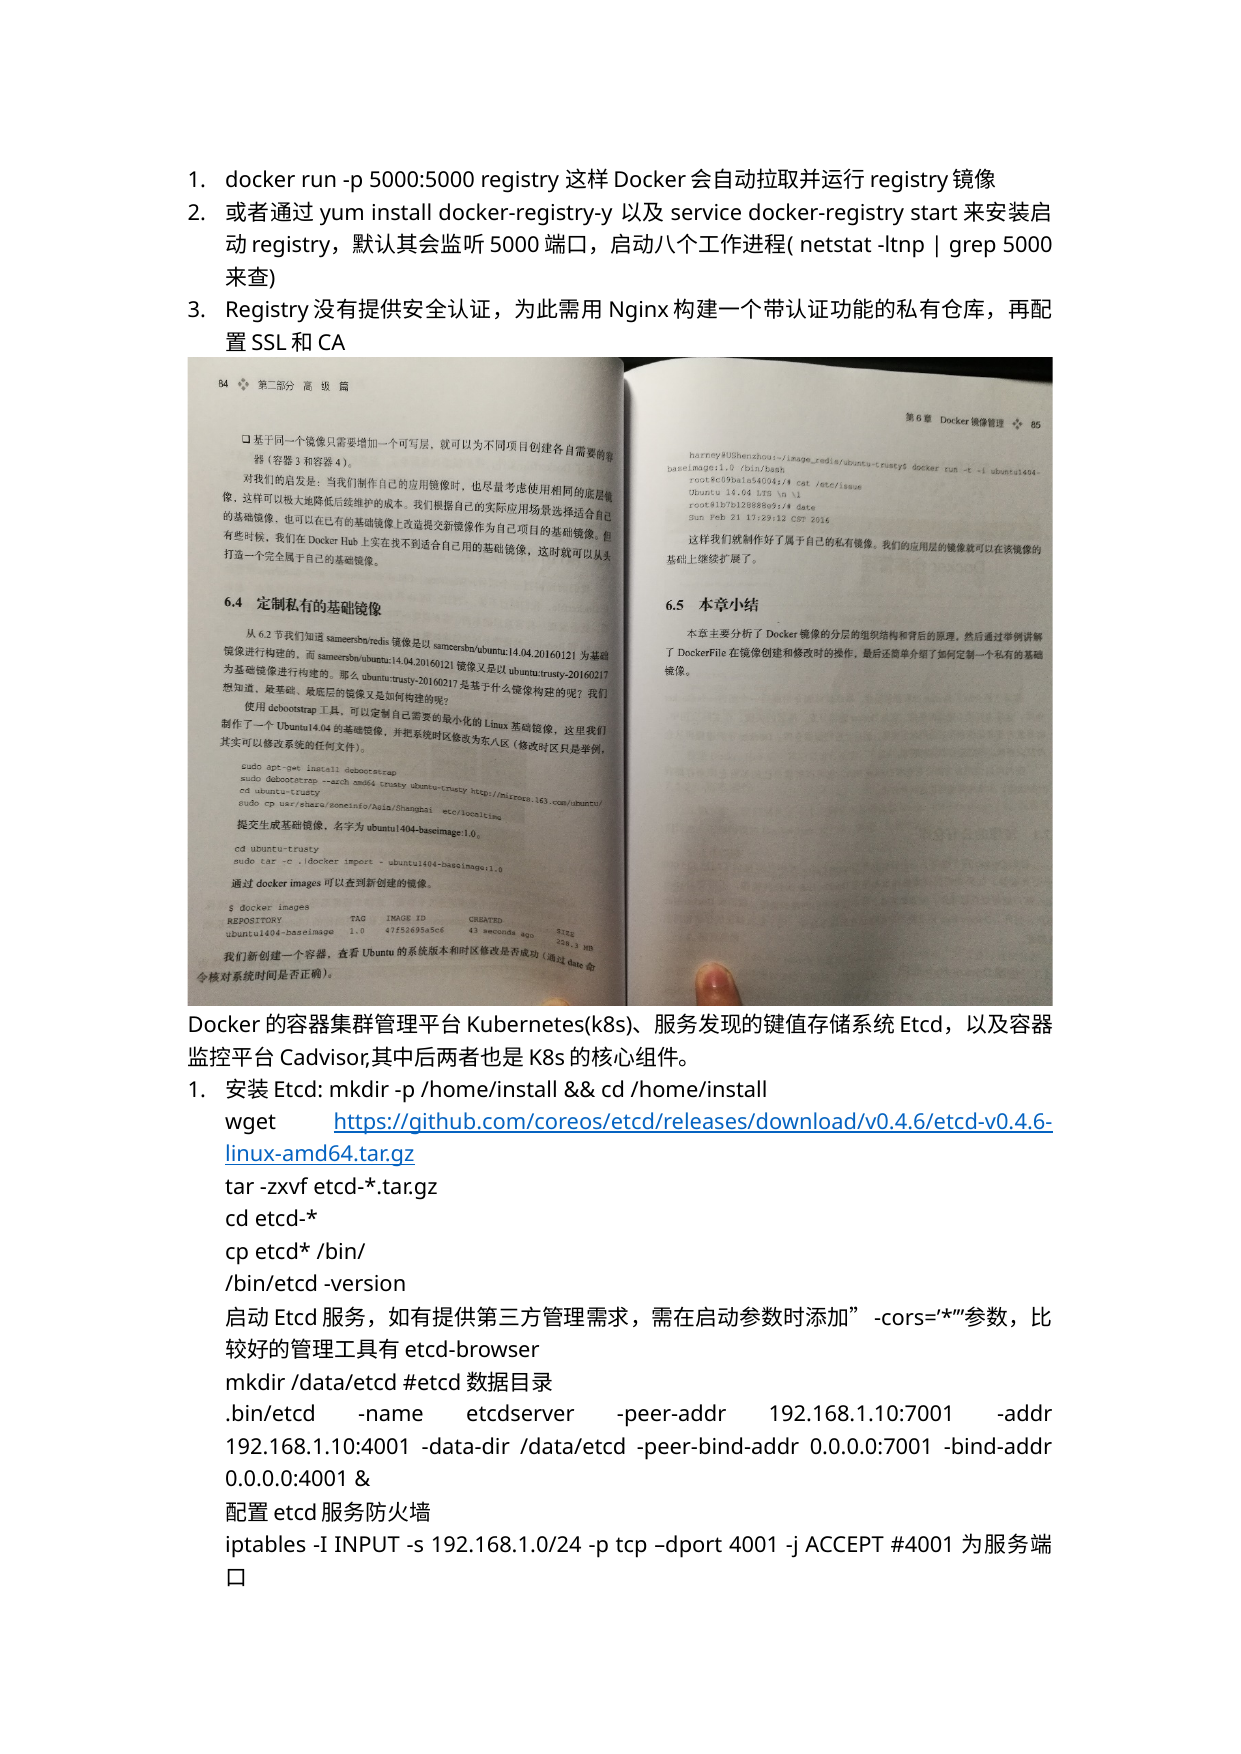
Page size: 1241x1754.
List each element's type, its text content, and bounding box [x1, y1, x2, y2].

list wget https://github.com/coreos/etcd/releases/download/v0.4.6/etcd-v0.4.6-linux-amd64.tar.gz [225, 1104, 1053, 1169]
list .bin/etcd -name etcdserver -peer-addr 192.168.1.10:7001 -addr 192.168.1.10:4001 -data-dir /data/etcd -peer-bind-addr 0.0.0.0:7001 -bind-addr 0.0.0.0:4001 & [225, 1397, 1053, 1494]
list cd etcd-* [225, 1202, 1053, 1234]
list /bin/etcd -version [225, 1267, 1053, 1299]
list Registry没有提供安全认证，为此需用Nginx构建一个带认证功能的私有仓库，再配置SSL和CA [187, 292, 1053, 357]
list 配置etcd服务防火墙 [225, 1494, 1053, 1527]
list 启动Etcd服务，如有提供第三方管理需求，需在启动参数时添加”-cors=’*’”参数，比较好的管理工具有etcd-browser [225, 1299, 1053, 1364]
list docker run -p 5000:5000 registry 这样Docker会自动拉取并运行registry镜像 [187, 162, 1053, 194]
list tar -zxvf etcd-*.tar.gz [225, 1169, 1053, 1202]
list cp etcd* /bin/ [225, 1234, 1053, 1267]
list iptables -I INPUT -s 192.168.1.0/24 -p tcp –dport 4001 -j ACCEPT #4001为服务端口 [225, 1527, 1053, 1592]
list mkdir /data/etcd #etcd数据目录 [225, 1364, 1053, 1397]
list 或者通过yum install docker-registry-y 以及 service docker-registry start来安装启动registry，默认其会监听5000端口，启动八个工作进程( netstat -ltnp | grep 5000 来查) [187, 194, 1053, 292]
text Docker的容器集群管理平台Kubernetes(k8s)、服务发现的键值存储系统Etcd，以及容器监控平台Cadvisor,其中后两者也是K8s的核心组件。 [187, 1007, 1053, 1072]
picture [187, 357, 1053, 1006]
list 安装Etcd: mkdir -p /home/install && cd /home/install [187, 1072, 1053, 1104]
